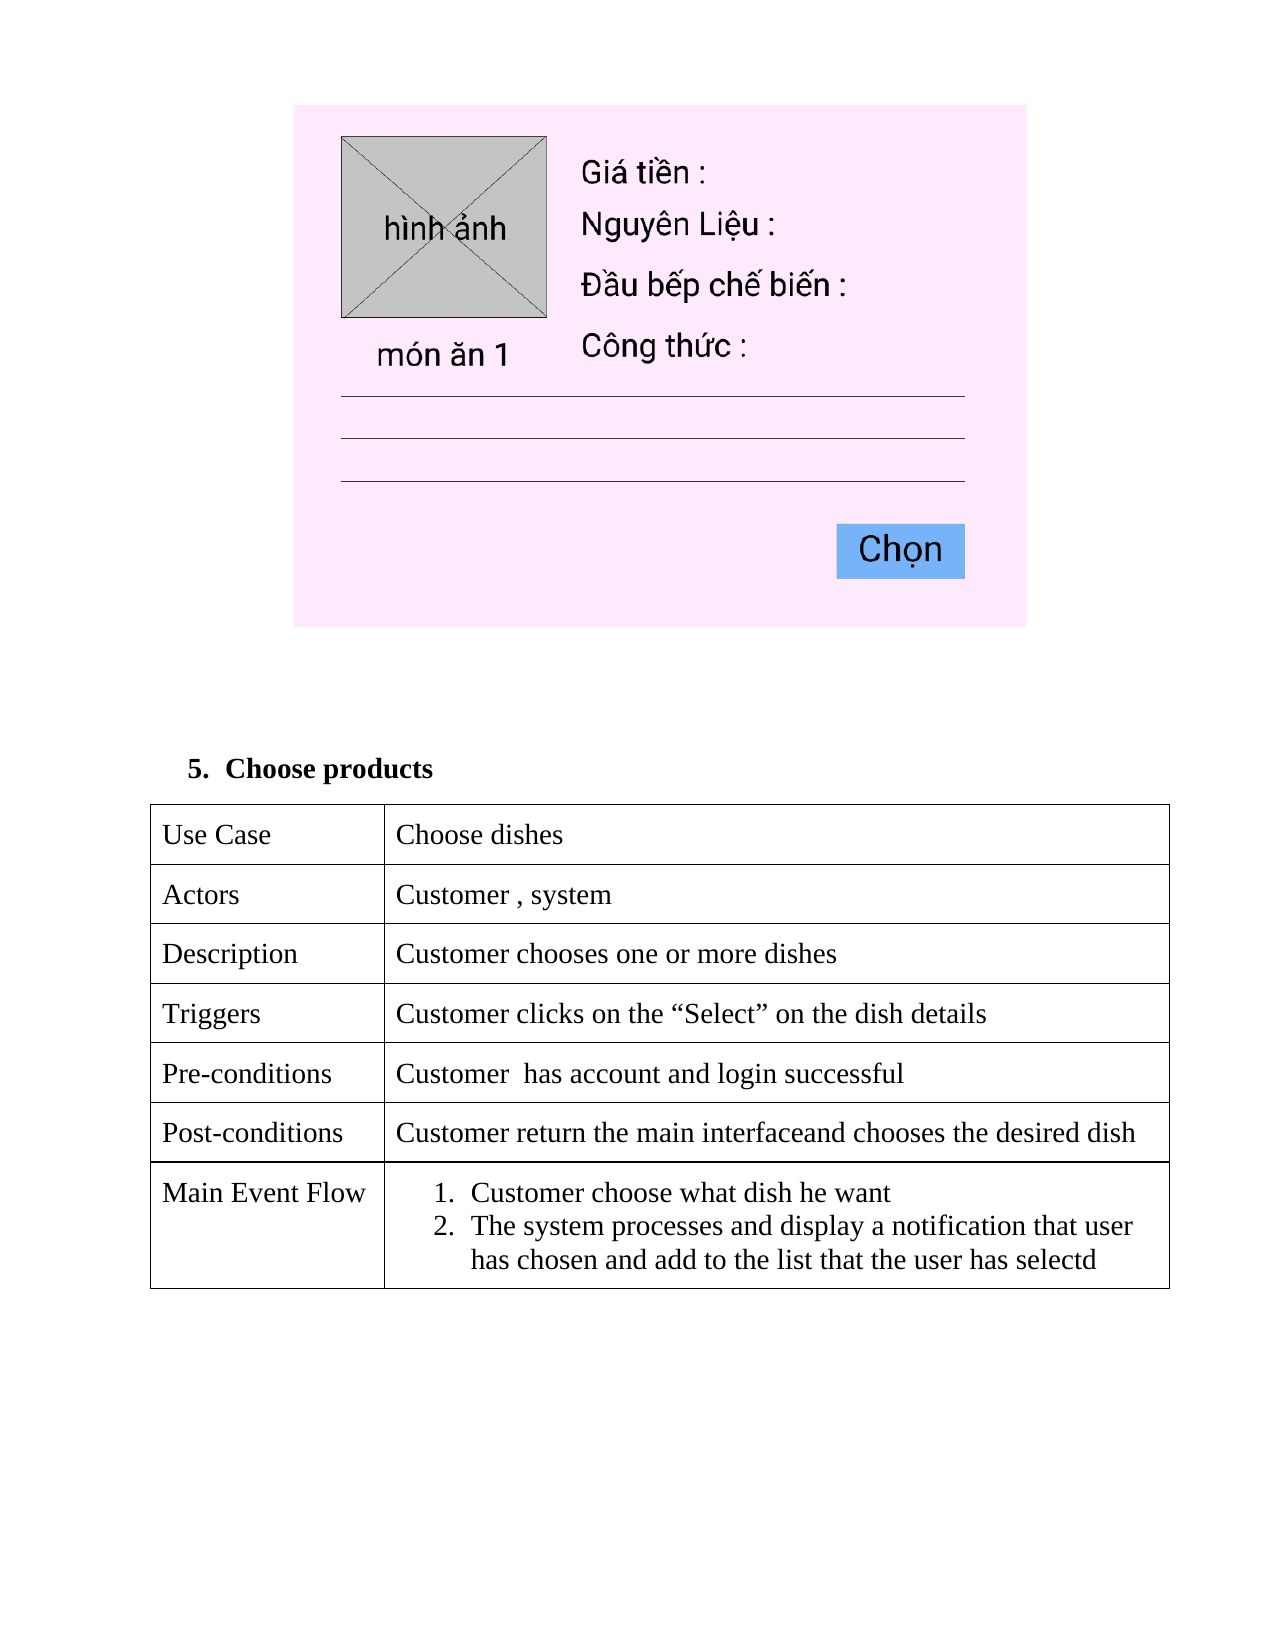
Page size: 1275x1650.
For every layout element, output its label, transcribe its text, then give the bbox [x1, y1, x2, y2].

list Choose products [187, 751, 1170, 784]
table_cell Customer clicks on the “Select” on the dish details [385, 984, 1169, 1042]
table_cell Main Event Flow [151, 1163, 384, 1288]
table_cell Customer has account and login successful [385, 1043, 1169, 1102]
table_cell Customer return the main interfaceand chooses the desired dish [385, 1103, 1169, 1161]
picture [293, 105, 1027, 627]
table_cell Post-conditions [151, 1103, 384, 1161]
table_cell Customer choose what dish he want The system processes and display a notification that user has chosen and add to the list that the user has selectd [385, 1163, 1169, 1288]
table_header Choose dishes [385, 805, 1169, 863]
table_cell Triggers [151, 984, 384, 1042]
table_cell Pre-conditions [151, 1043, 384, 1102]
table_cell Actors [151, 865, 384, 923]
table_cell Description [151, 924, 384, 983]
table_header Use Case [151, 805, 384, 863]
table_cell Customer , system [385, 865, 1169, 923]
table_cell Customer chooses one or more dishes [385, 924, 1169, 983]
